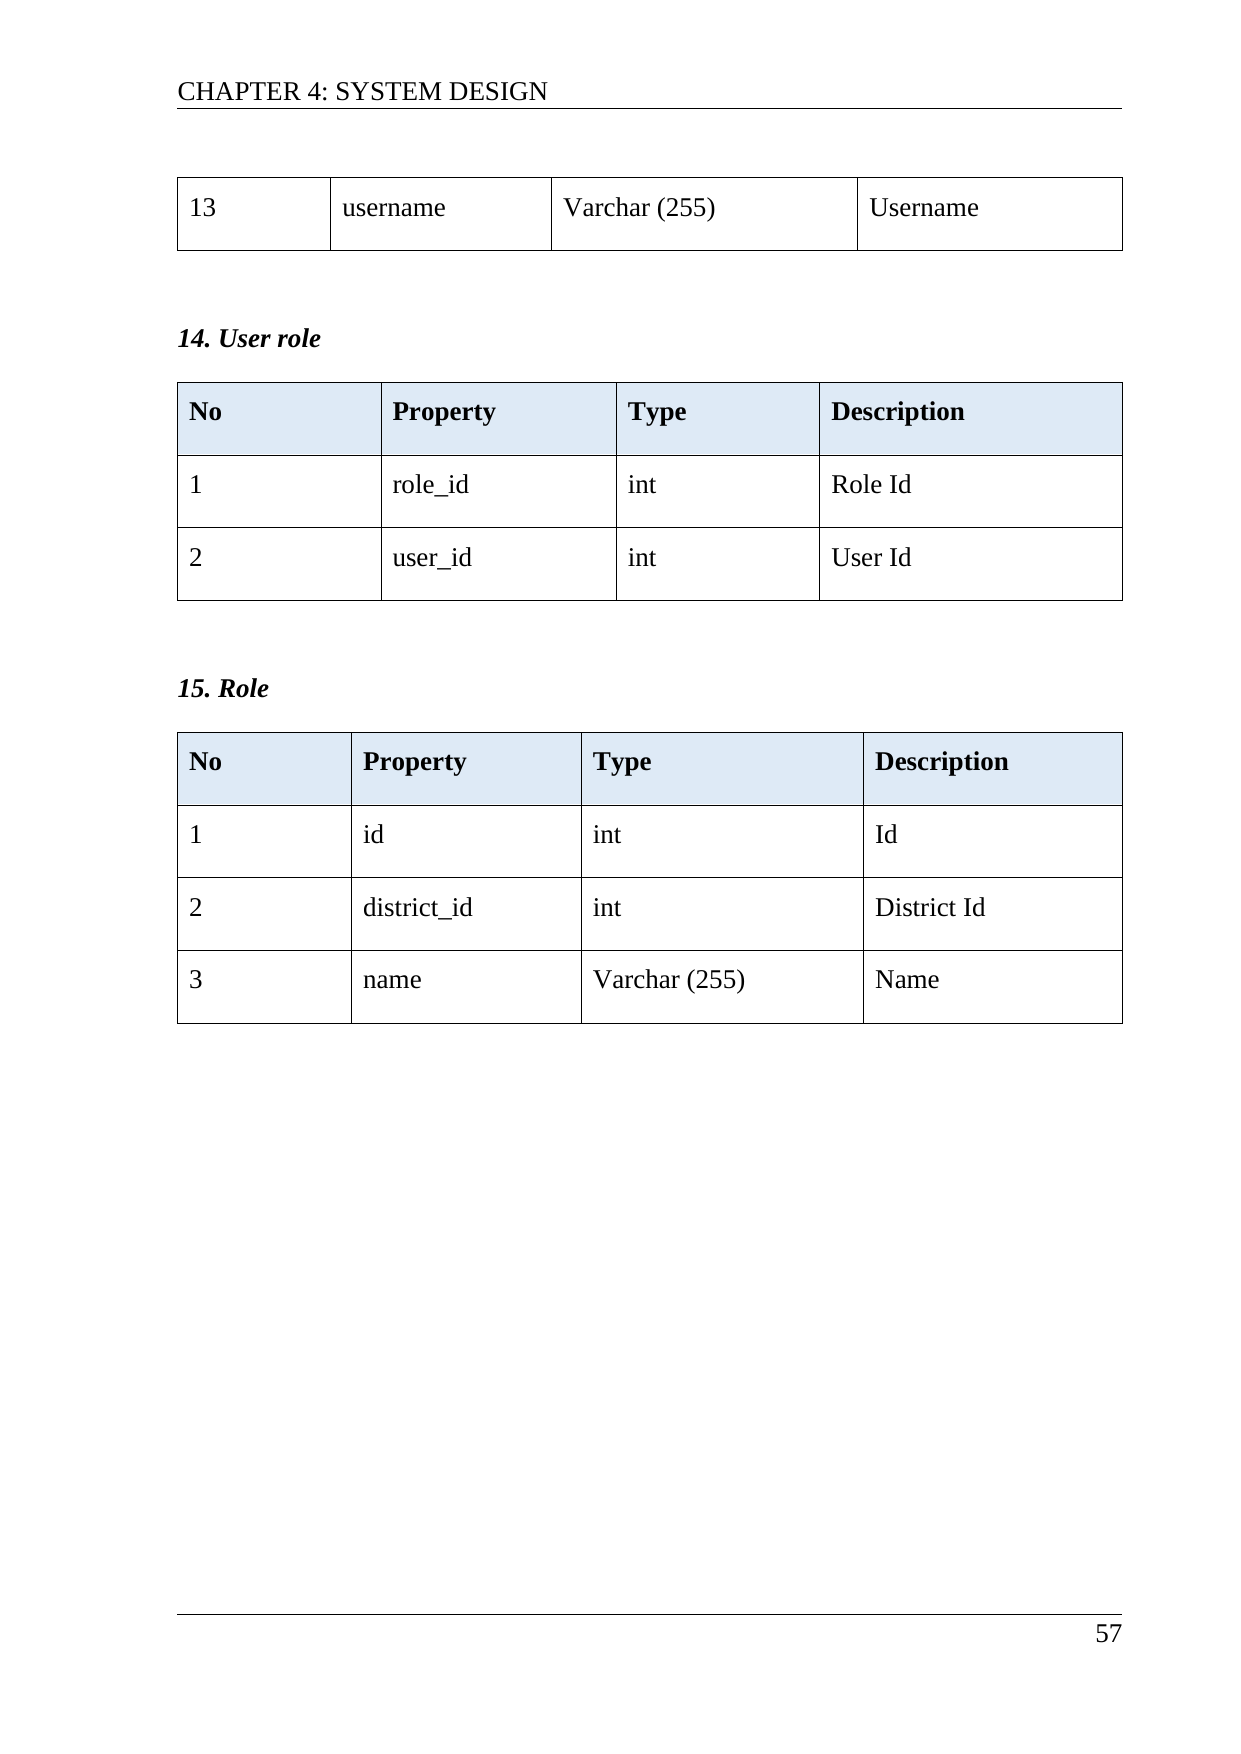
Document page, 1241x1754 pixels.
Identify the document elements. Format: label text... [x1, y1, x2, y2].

text 14. User role [177, 323, 1122, 354]
table_cell user_id [382, 528, 616, 600]
table_cell Id [864, 806, 1122, 877]
table_cell username [331, 178, 551, 250]
table_header No [178, 383, 381, 454]
table_header Description [864, 733, 1122, 804]
table_cell 1 [178, 456, 381, 527]
table_cell Role Id [820, 456, 1122, 527]
table_cell Varchar (255) [582, 951, 863, 1023]
table_header Property [352, 733, 581, 804]
table_cell role_id [382, 456, 616, 527]
table_cell 2 [178, 878, 351, 950]
table_cell 2 [178, 528, 381, 600]
table_header No [178, 733, 351, 804]
table_header Description [820, 383, 1122, 454]
table_header Type [617, 383, 819, 454]
table_cell name [352, 951, 581, 1023]
table_cell District Id [864, 878, 1122, 950]
table_cell Name [864, 951, 1122, 1023]
table_cell User Id [820, 528, 1122, 600]
table_cell int [617, 456, 819, 527]
table_cell Varchar (255) [552, 178, 857, 250]
table_cell 13 [178, 178, 330, 250]
table_cell 1 [178, 806, 351, 877]
text 15. Role [177, 673, 1122, 704]
table_cell 3 [178, 951, 351, 1023]
table_cell id [352, 806, 581, 877]
table_cell int [582, 806, 863, 877]
table_header Type [582, 733, 863, 804]
table_cell district_id [352, 878, 581, 950]
table_cell int [617, 528, 819, 600]
table_header Property [382, 383, 616, 454]
table_cell int [582, 878, 863, 950]
table_cell Username [858, 178, 1122, 250]
